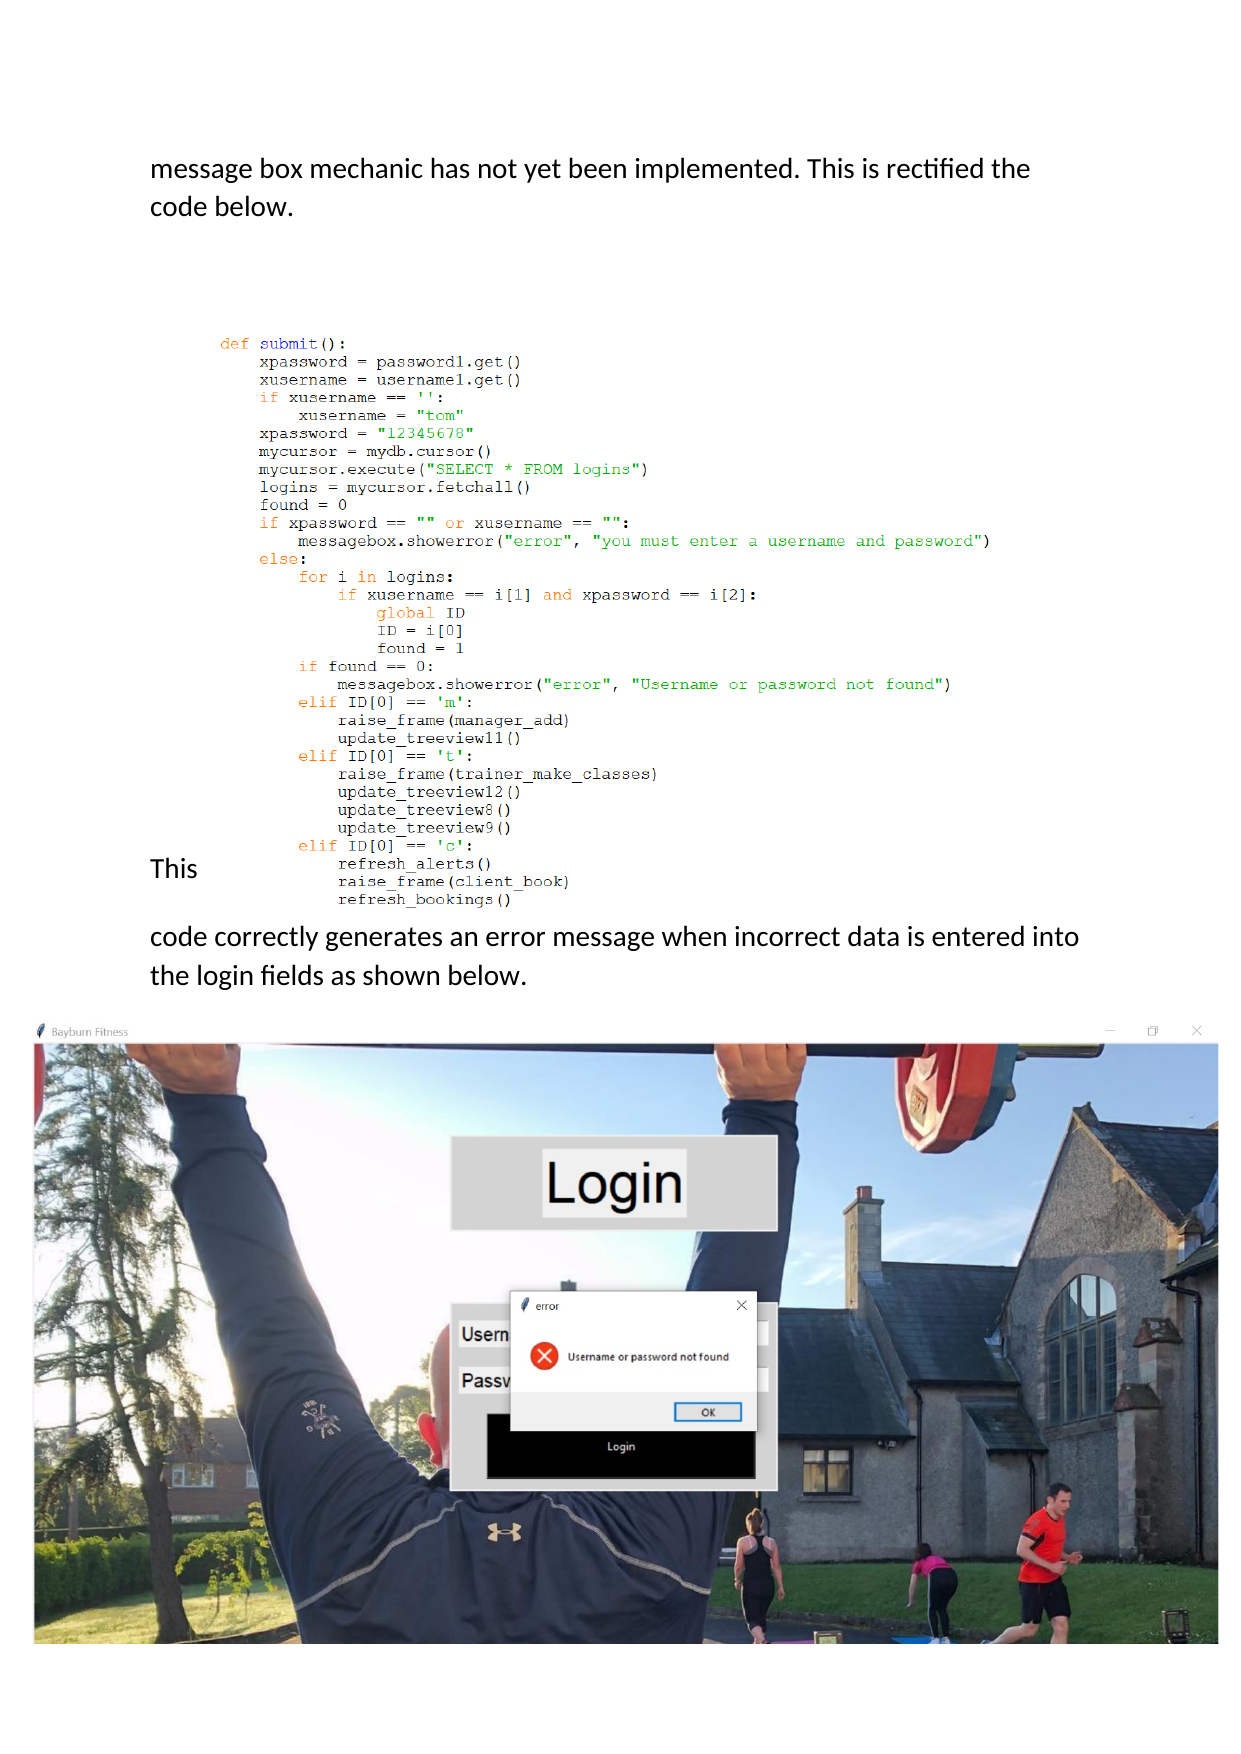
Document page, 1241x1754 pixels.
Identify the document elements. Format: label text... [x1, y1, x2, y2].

picture [219, 331, 1022, 919]
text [150, 150, 1090, 224]
text This code correctly generates an error message when incorrect data is entered into the login fields as shown below. [150, 850, 1090, 992]
picture [32, 1020, 1219, 1644]
